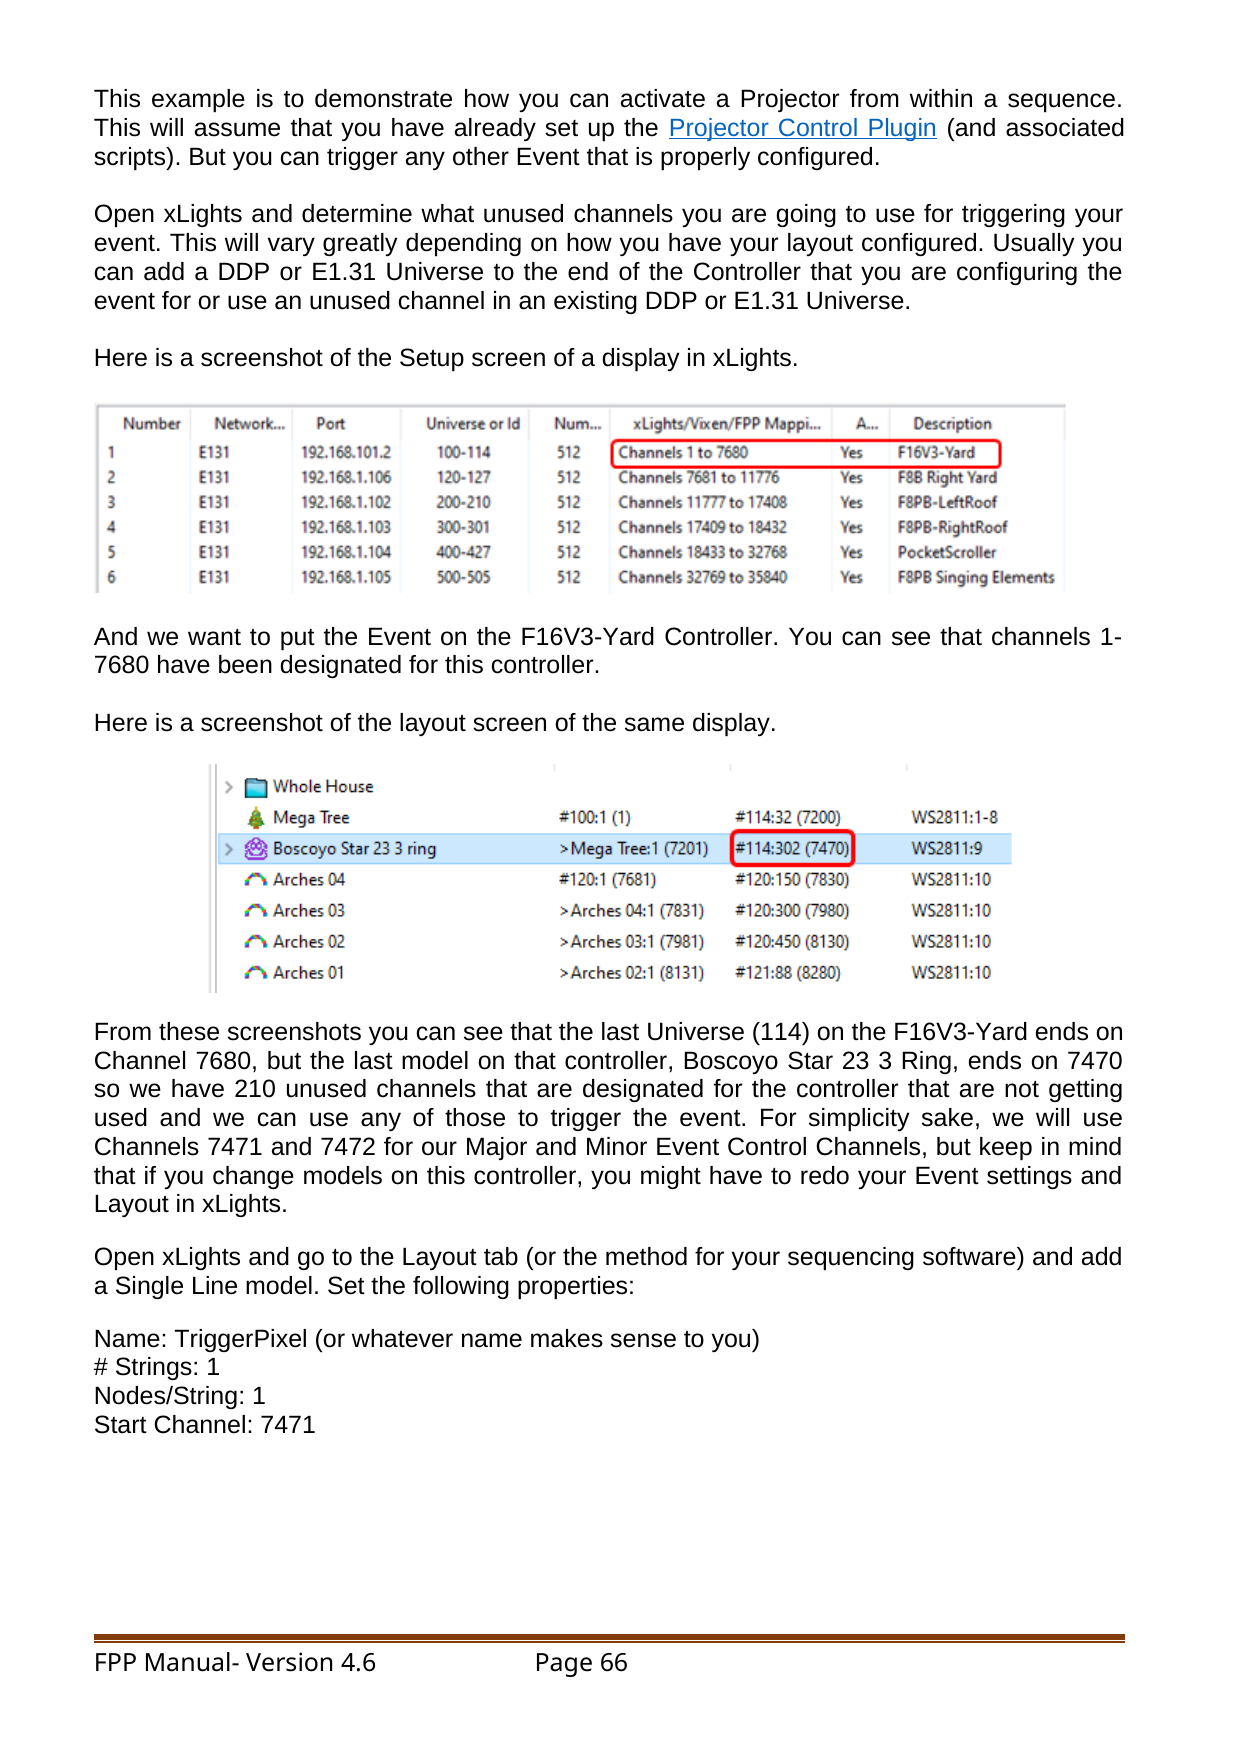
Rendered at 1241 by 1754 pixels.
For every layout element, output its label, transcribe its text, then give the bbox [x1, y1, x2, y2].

text And we want to put the Event on the F16V3-Yard Controller. You can see that channels 1-7680 have been designated for this controller. [94, 622, 1125, 679]
text Nodes/String: 1 [94, 1381, 1125, 1410]
text From these screenshots you can see that the last Universe (114) on the F16V3-Yard ends on Channel 7680, but the last model on that controller, Boscoyo Star 23 3 Ring, ends on 7470 so we have 210 unused channels that are designated for the controller that are not getting used and we can use any of those to trigger the event. For simplicity sake, we will use Channels 7471 and 7472 for our Major and Minor Event Control Channels, but keep in mind that if you change models on this controller, you might have to redo your Event settings and Layout in xLights. [94, 1017, 1125, 1218]
text Name: TriggerPixel (or whatever name makes sense to you) [94, 1324, 1125, 1352]
text Start Channel: 7471 [94, 1410, 1125, 1439]
text Here is a screenshot of the Setup screen of a display in xLights. [94, 343, 1125, 372]
text Here is a screenshot of the layout screen of the same display. [94, 708, 1125, 737]
picture [93, 400, 1066, 593]
text This example is to demonstrate how you can activate a Projector from within a sequence. This will assume that you have already set up the Projector Control Plugin (and associated scripts). But you can trigger any other Event that is properly configured. [94, 84, 1125, 171]
text Open xLights and determine what unused channels you are going to use for triggering your event. This will vary greatly depending on how you have your layout configured. Usually you can add a DDP or E1.31 Universe to the end of the Controller that you are configuring the event for or use an unused channel in an existing DDP or E1.31 Universe. [94, 199, 1125, 314]
text # Strings: 1 [94, 1352, 1125, 1381]
text Open xLights and go to the Layout tab (or the method for your sequencing software) and add a Single Line model. Set the following properties: [94, 1242, 1125, 1300]
picture [207, 760, 1012, 993]
